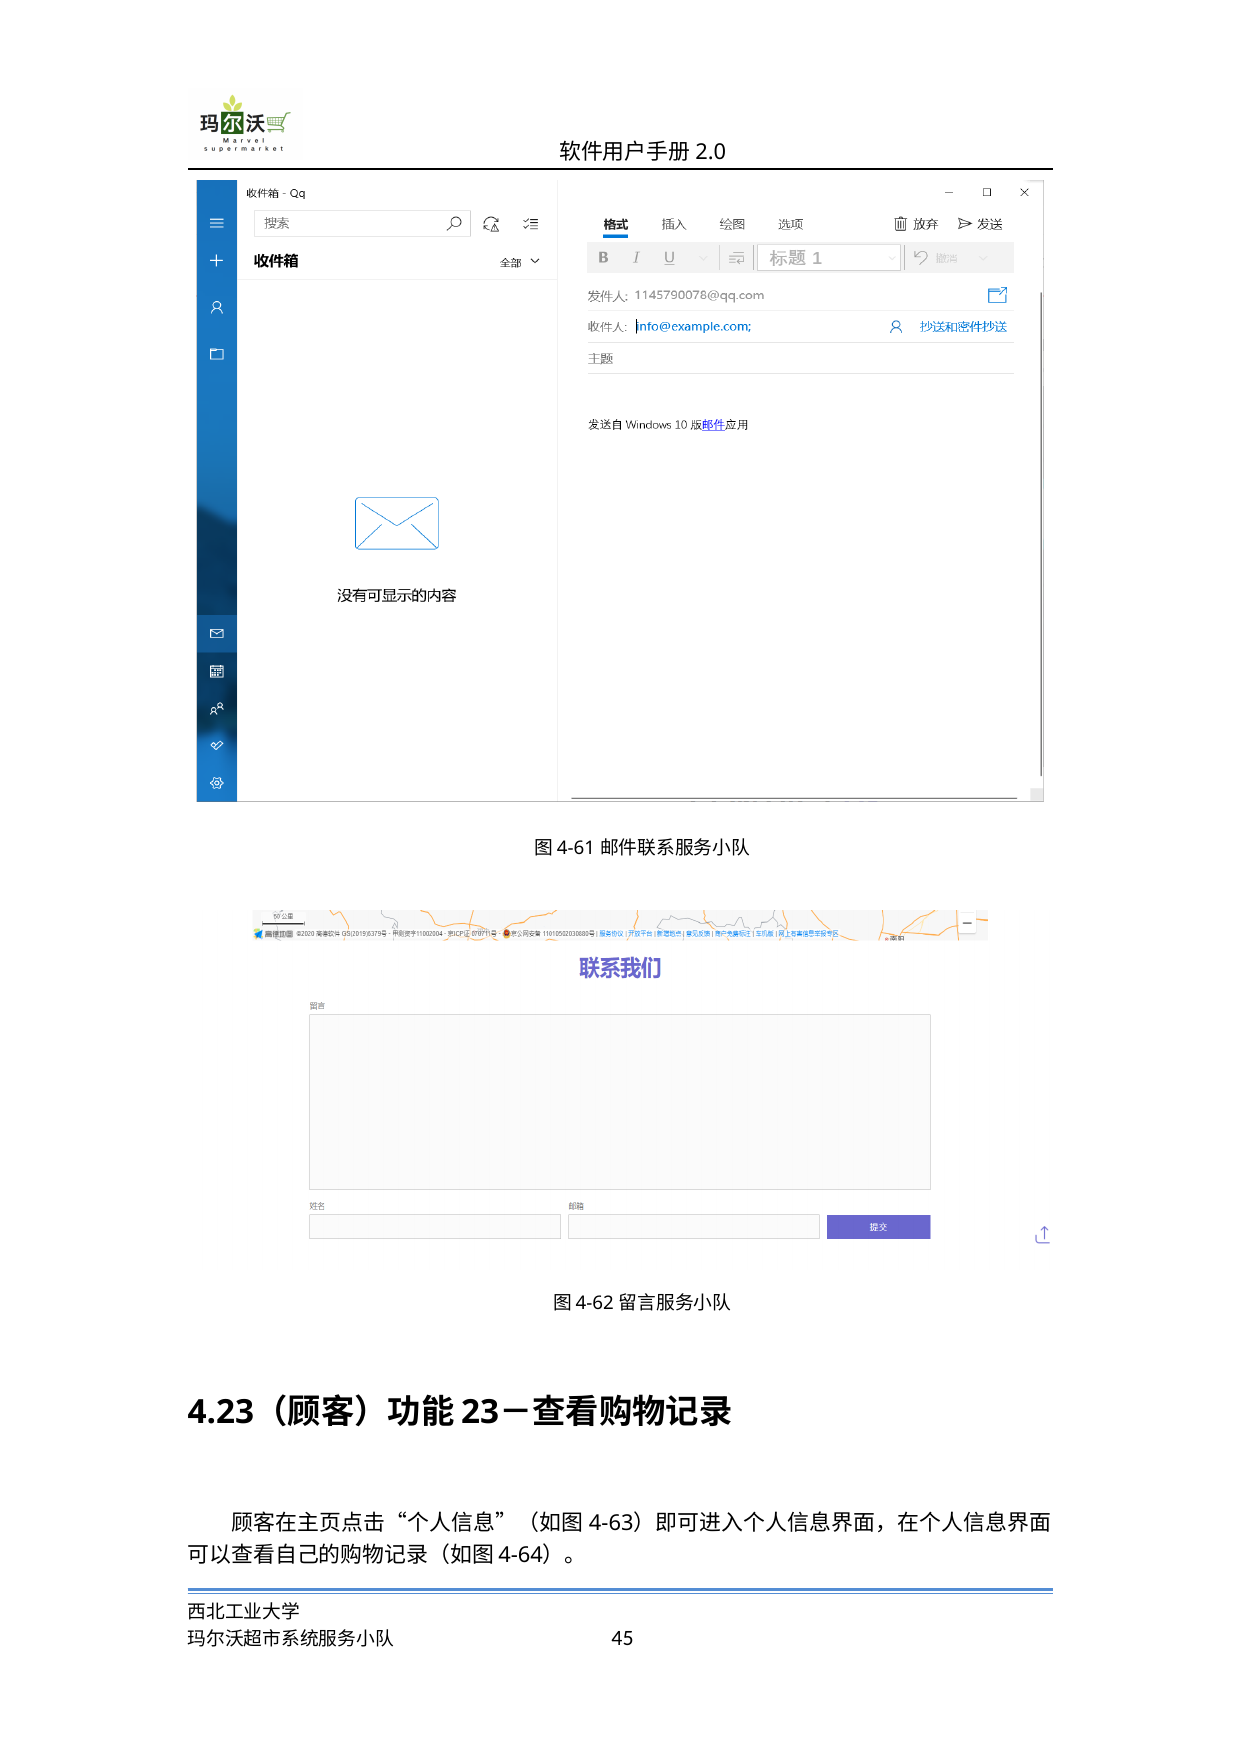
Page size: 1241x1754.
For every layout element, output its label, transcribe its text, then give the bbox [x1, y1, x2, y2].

text 图4-61 邮件联系服务小队 [187, 830, 1053, 862]
text 顾客在主页点击“个人信息”（如图4-63）即可进入个人信息界面，在个人信息界面可以查看自己的购物记录（如图4-64）。 [187, 1504, 1053, 1569]
text 图4-62 留言服务小队 [187, 1285, 1053, 1317]
subtitle 4.23（顾客）功能23－查看购物记录 [187, 1377, 1053, 1442]
picture [187, 88, 304, 160]
picture [196, 180, 1044, 802]
picture [187, 910, 1050, 1270]
